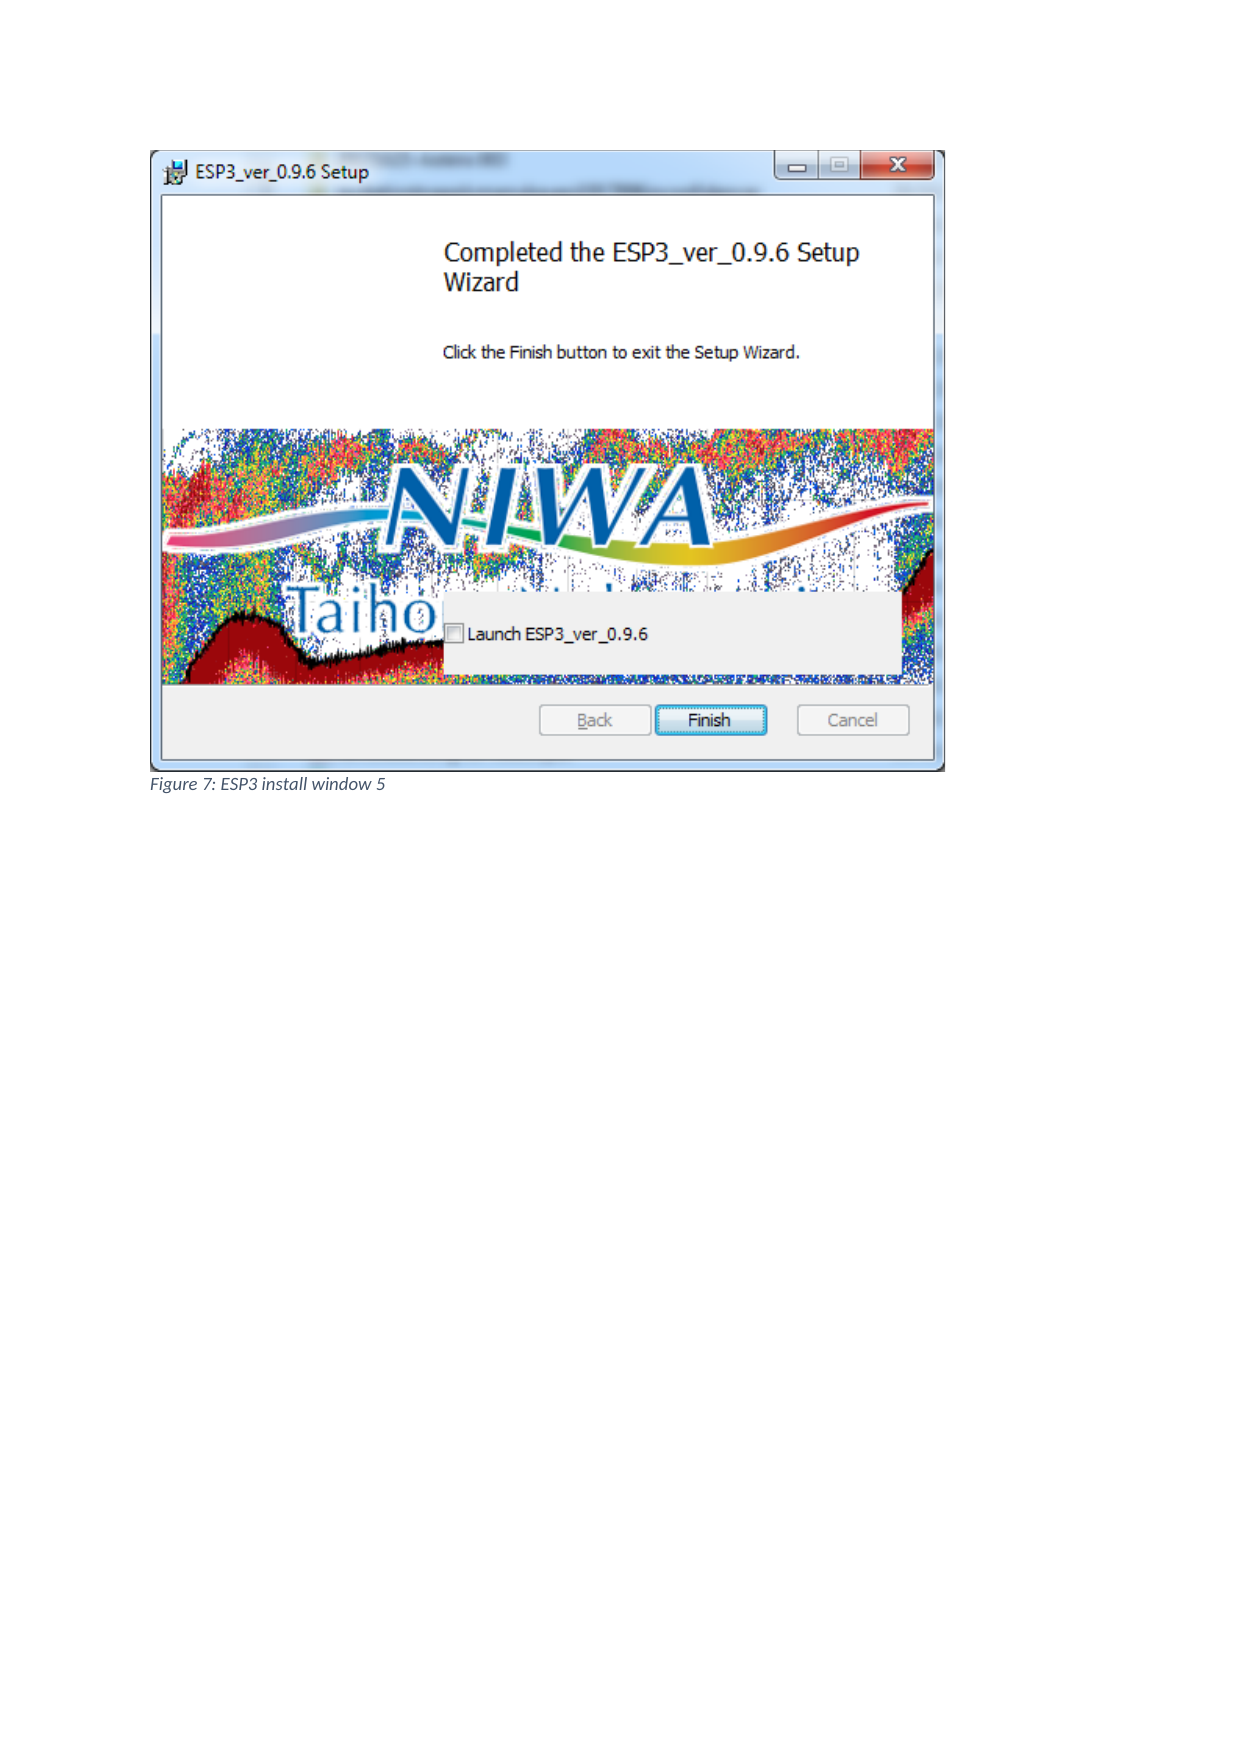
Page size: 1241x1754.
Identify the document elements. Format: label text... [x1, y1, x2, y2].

picture [150, 150, 946, 772]
